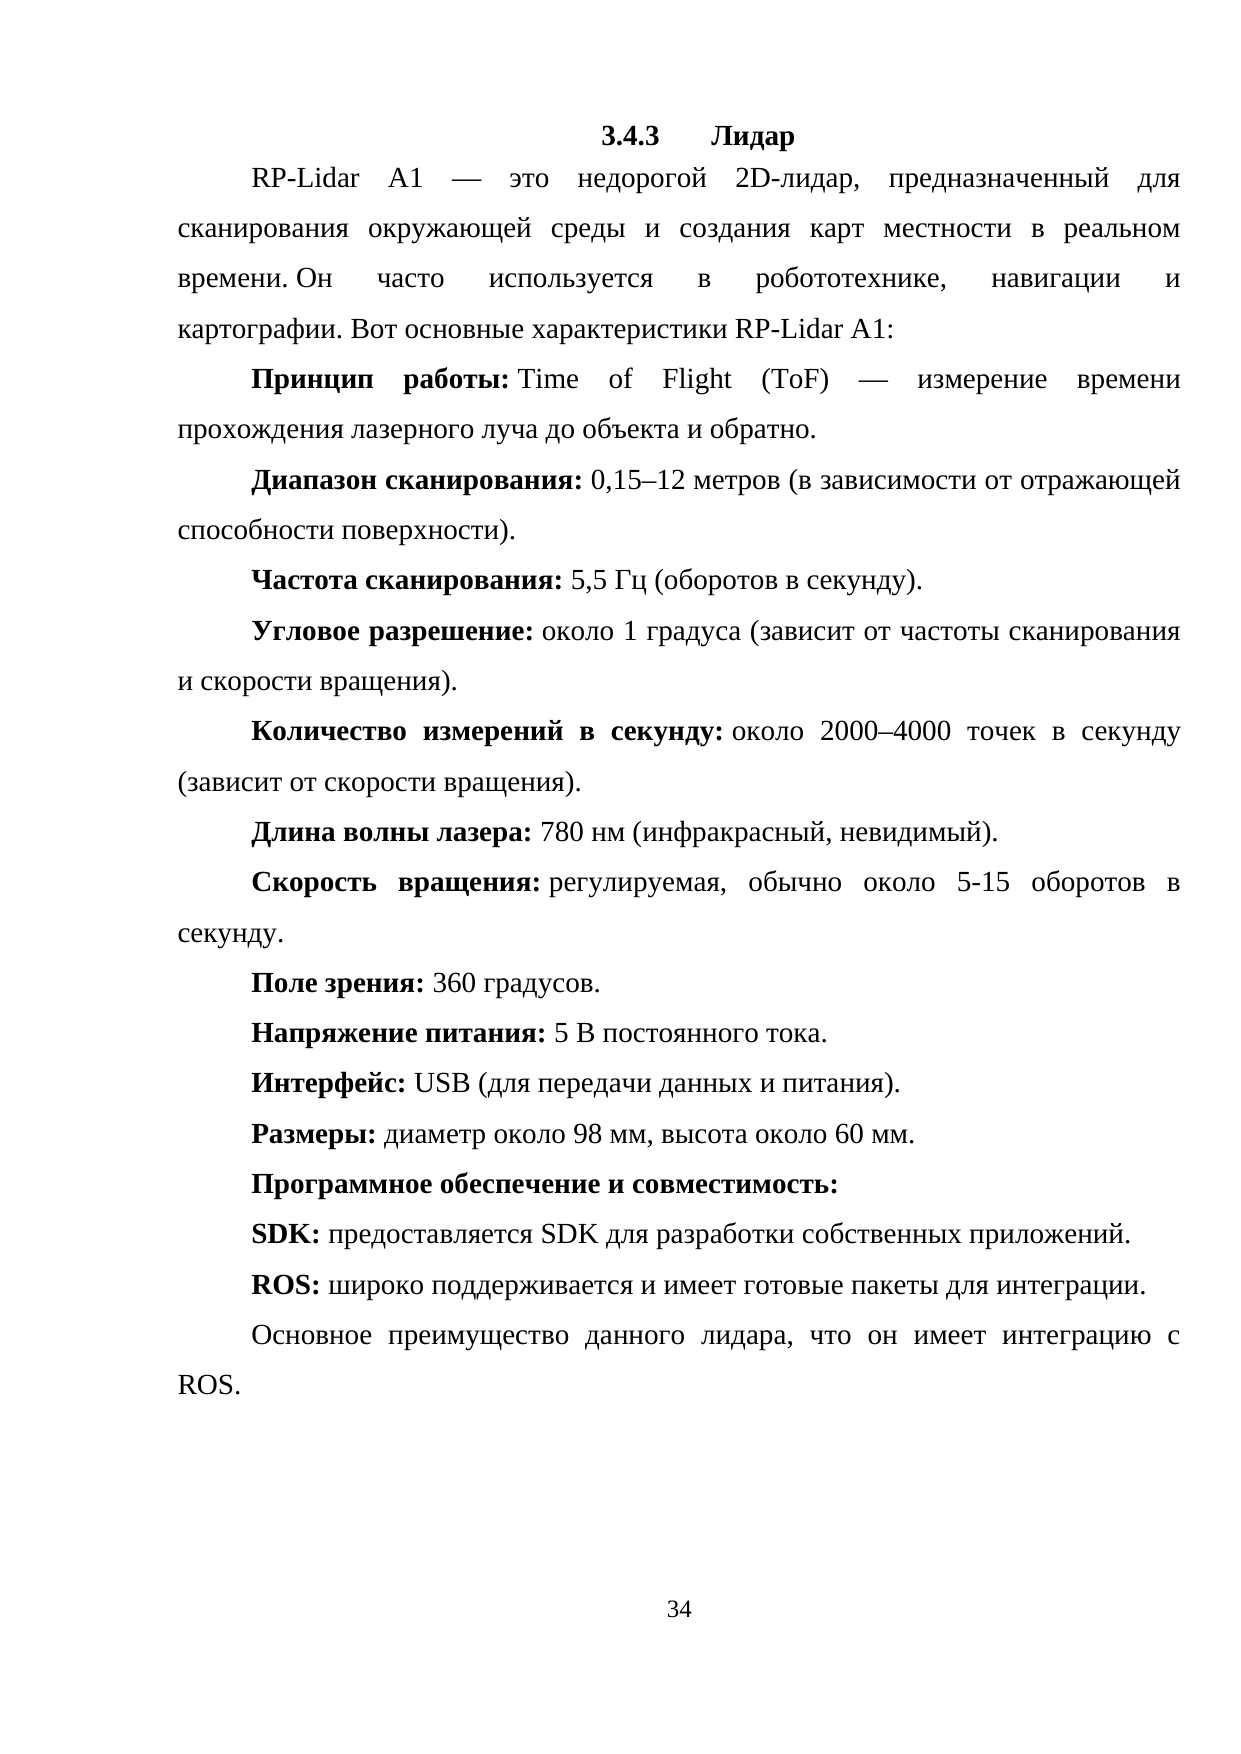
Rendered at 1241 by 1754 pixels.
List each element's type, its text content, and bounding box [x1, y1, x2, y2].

text SDK: предоставляется SDK для разработки собственных приложений. [177, 1217, 1181, 1250]
text Основное преимущество данного лидара, что он имеет интеграцию с ROS. [177, 1317, 1181, 1401]
text Скорость вращения: регулируемая, обычно около 5-15 оборотов в секунду. [177, 864, 1181, 948]
text ROS: широко поддерживается и имеет готовые пакеты для интеграции. [177, 1267, 1181, 1300]
text Интерфейс: USB (для передачи данных и питания). [177, 1066, 1181, 1099]
text RP-Lidar A1 — это недорогой 2D-лидар, предназначенный для сканирования окружающей среды и создания карт местности в реальном времени. Он часто используется в робототехнике, навигации и картографии. Вот основные характеристики RP-Lidar A1: [177, 160, 1181, 344]
text Напряжение питания: 5 В постоянного тока. [177, 1015, 1181, 1049]
text Количество измерений в секунду: около 2000–4000 точек в секунду (зависит от скорости вращения). [177, 713, 1181, 797]
text Угловое разрешение: около 1 градуса (зависит от частоты сканирования и скорости вращения). [177, 613, 1181, 697]
text Длина волны лазера: 780 нм (инфракрасный, невидимый). [177, 814, 1181, 848]
text Частота сканирования: 5,5 Гц (оборотов в секунду). [177, 562, 1181, 596]
subtitle Лидар [215, 118, 1181, 152]
text Поле зрения: 360 градусов. [177, 965, 1181, 998]
text Размеры: диаметр около 98 мм, высота около 60 мм. [177, 1116, 1181, 1149]
text Диапазон сканирования: 0,15–12 метров (в зависимости от отражающей способности поверхности). [177, 462, 1181, 546]
text Принцип работы: Time of Flight (ToF) — измерение времени прохождения лазерного луча до объекта и обратно. [177, 361, 1181, 445]
text Программное обеспечение и совместимость: [177, 1166, 1181, 1200]
